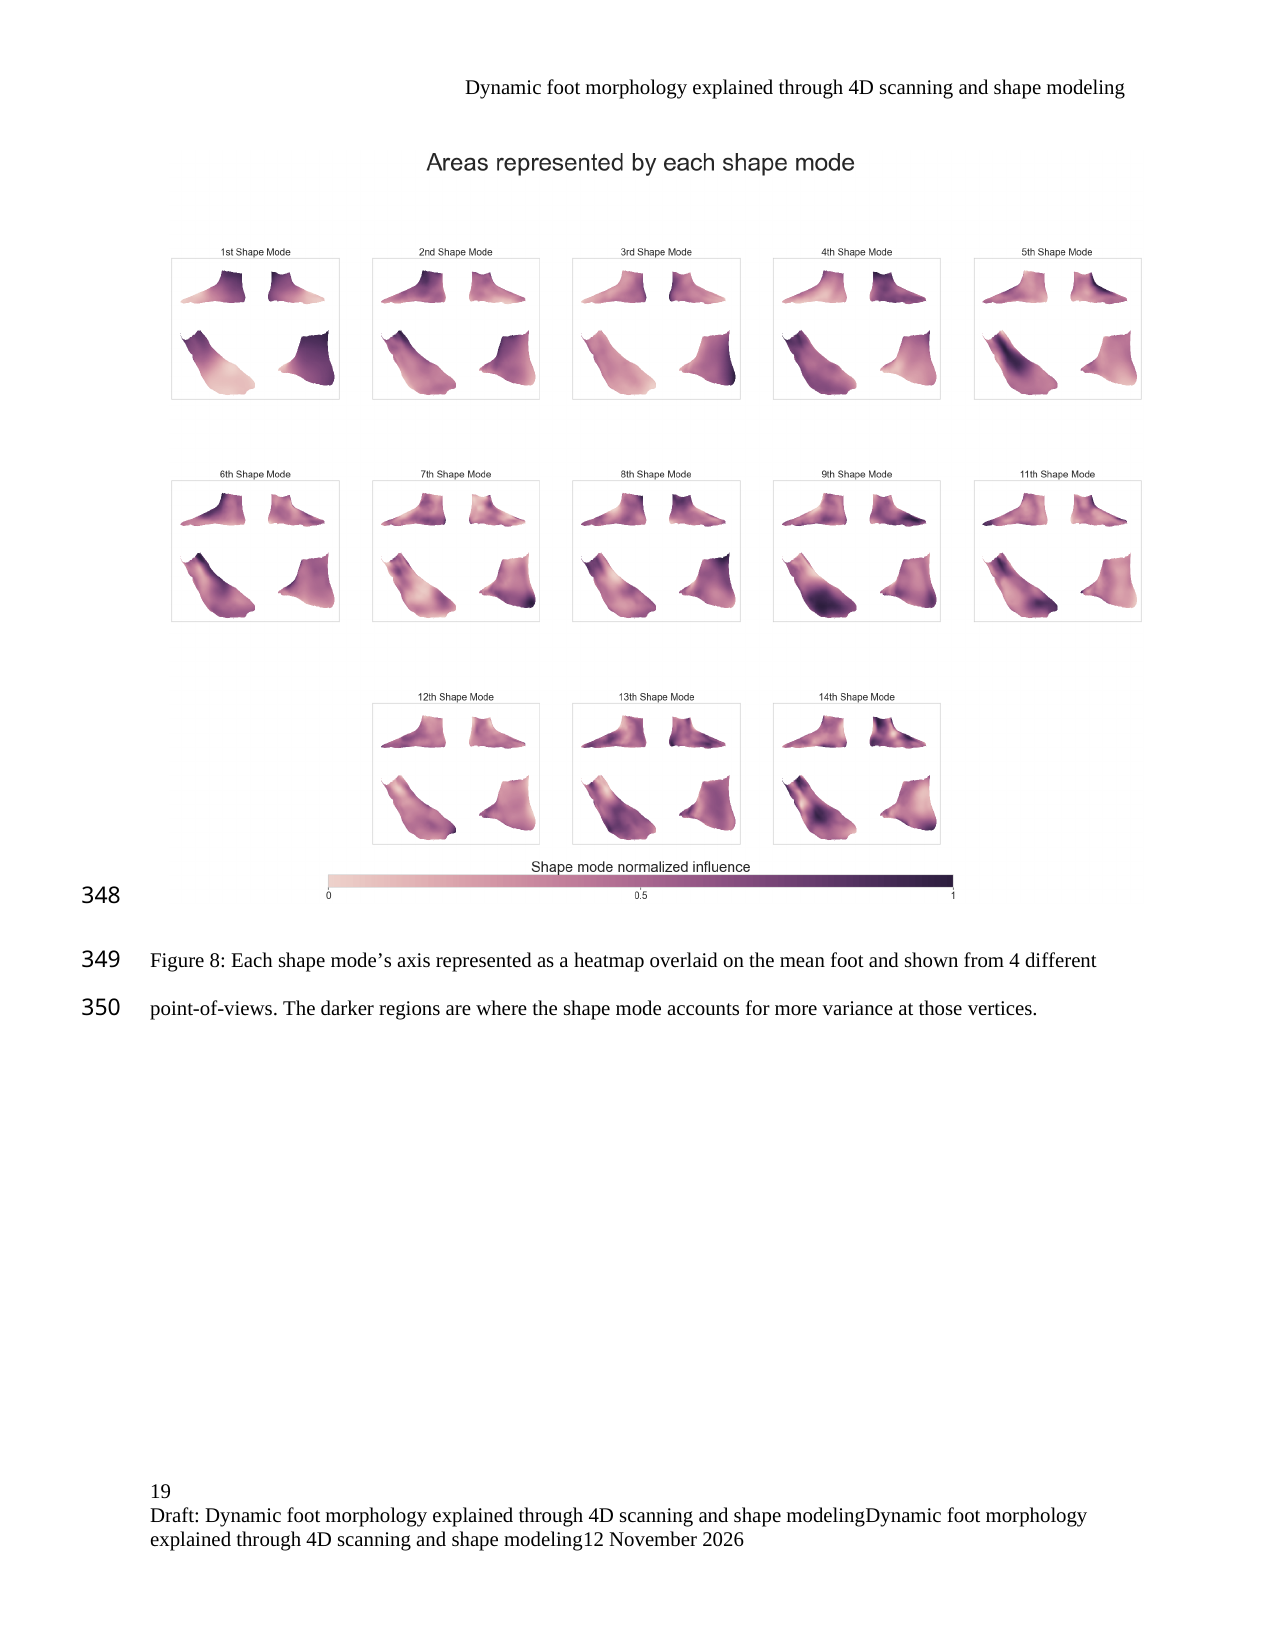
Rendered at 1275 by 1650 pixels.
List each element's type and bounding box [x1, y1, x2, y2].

picture [168, 150, 1144, 904]
